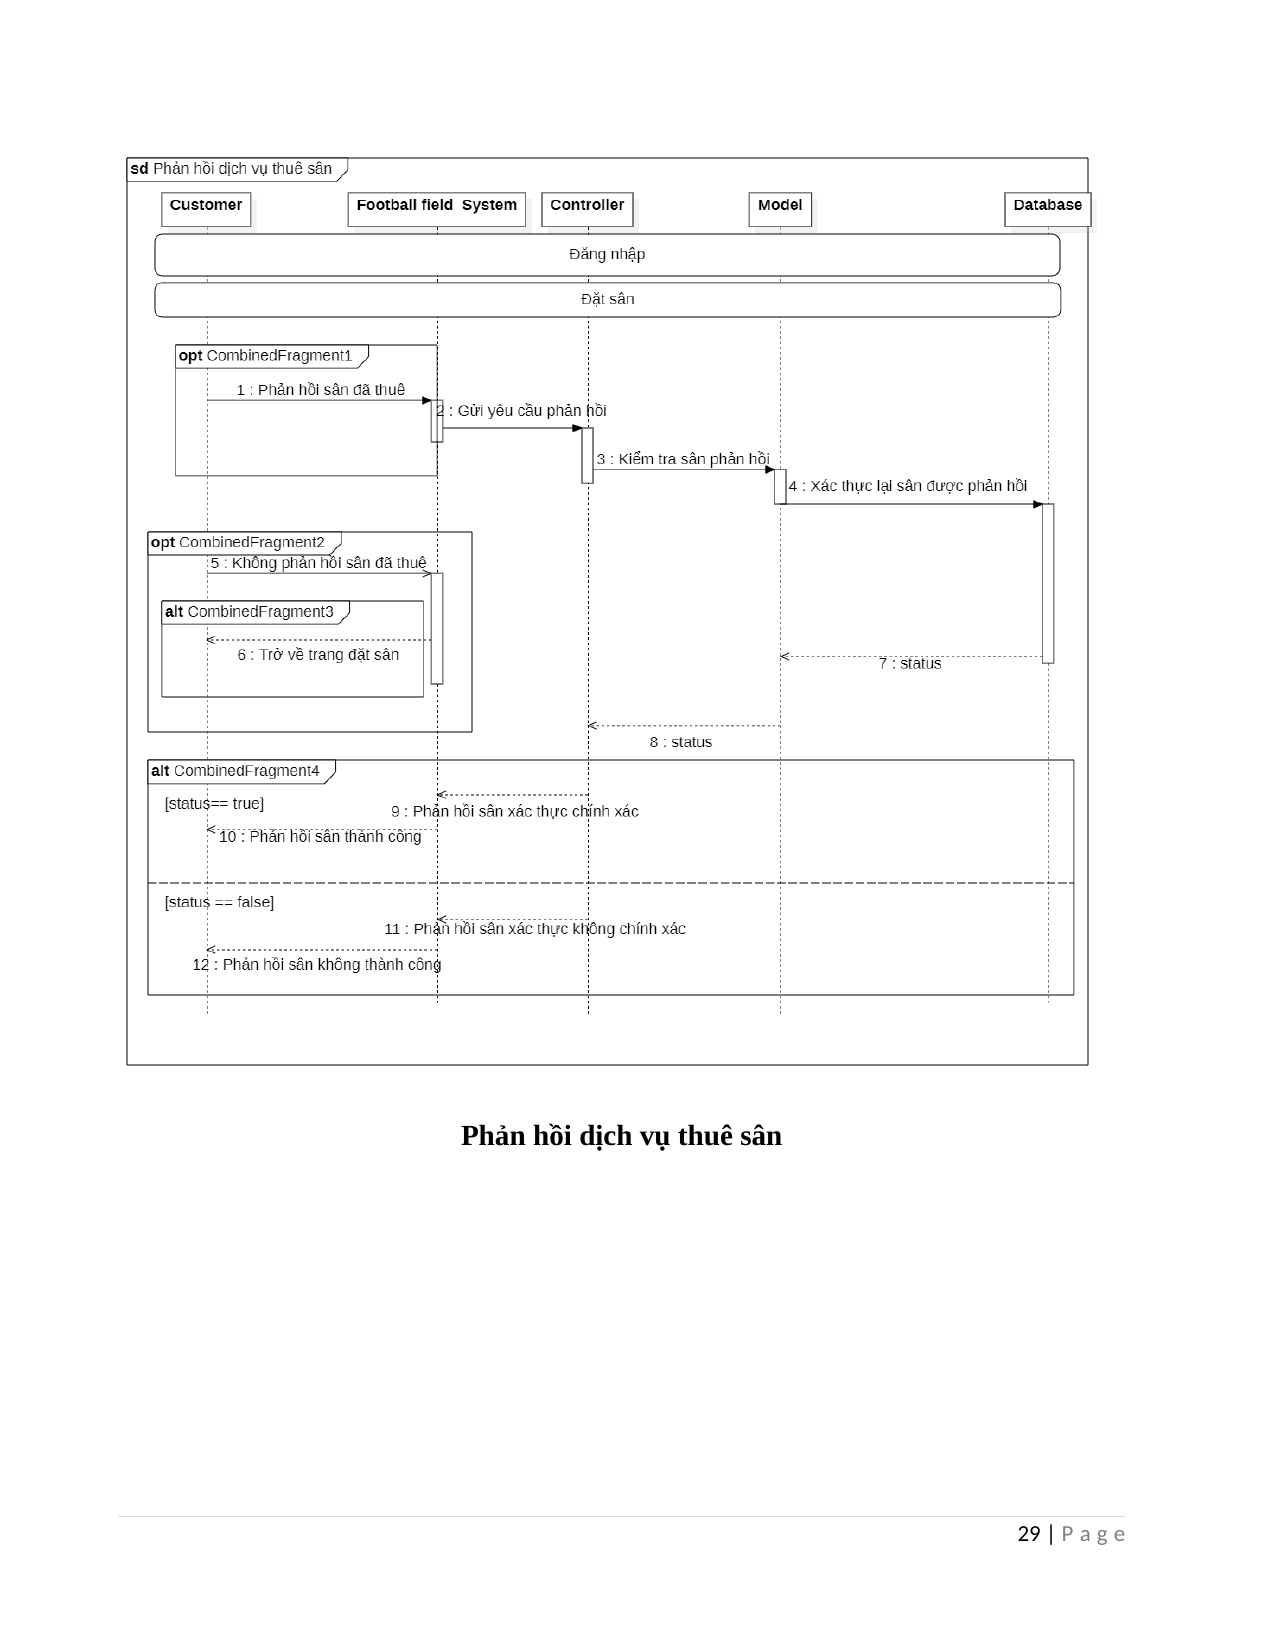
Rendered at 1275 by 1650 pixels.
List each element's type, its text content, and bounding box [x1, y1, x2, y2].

text Phản hồi dịch vụ thuê sân [118, 1118, 1125, 1151]
picture [118, 150, 1125, 1099]
